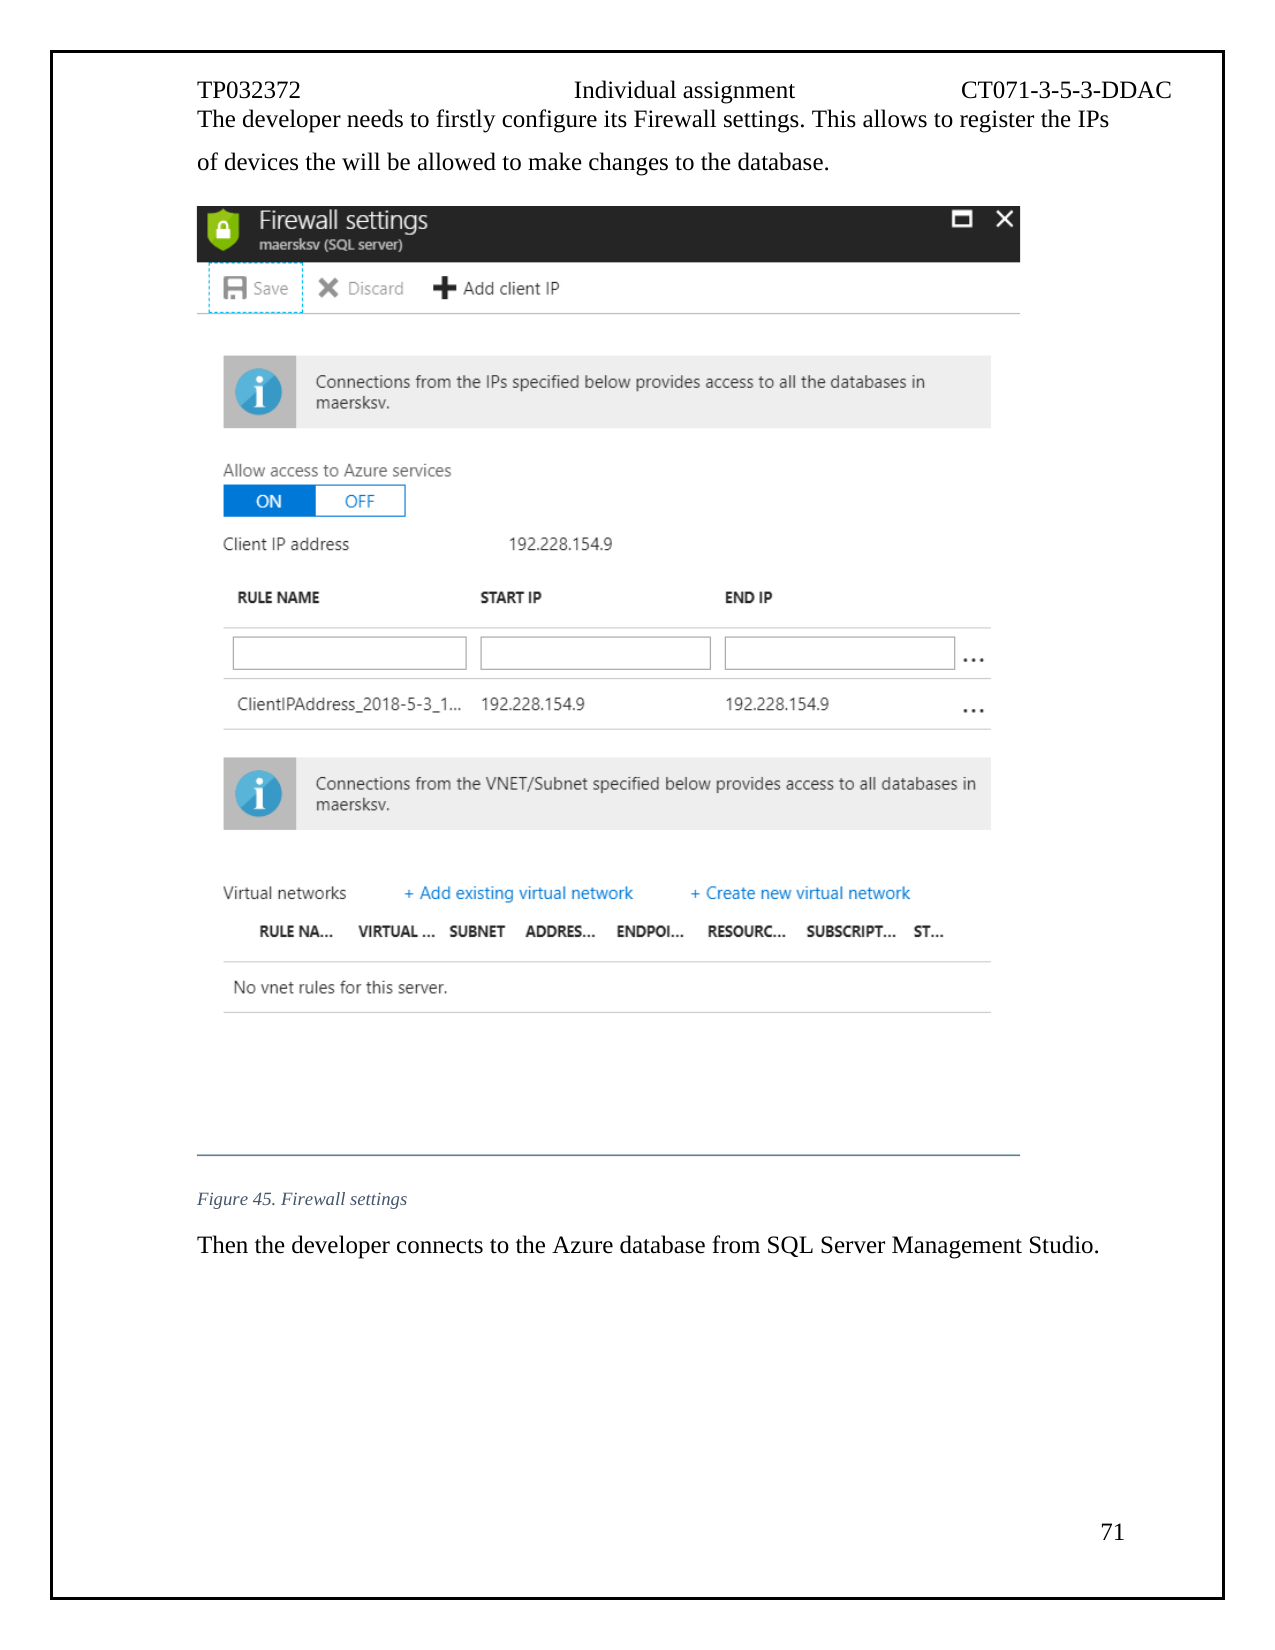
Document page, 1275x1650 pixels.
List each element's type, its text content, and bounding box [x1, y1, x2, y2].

text Figure 45. Firewall settings [197, 1187, 1125, 1209]
picture [196, 206, 1021, 1157]
text The developer needs to firstly configure its Firewall settings. This allows to register the IPs of devices the will be allowed to make changes to the database. [197, 104, 1125, 176]
text Then the developer connects to the Azure database from SQL Server Management Studio. [197, 1230, 1125, 1258]
